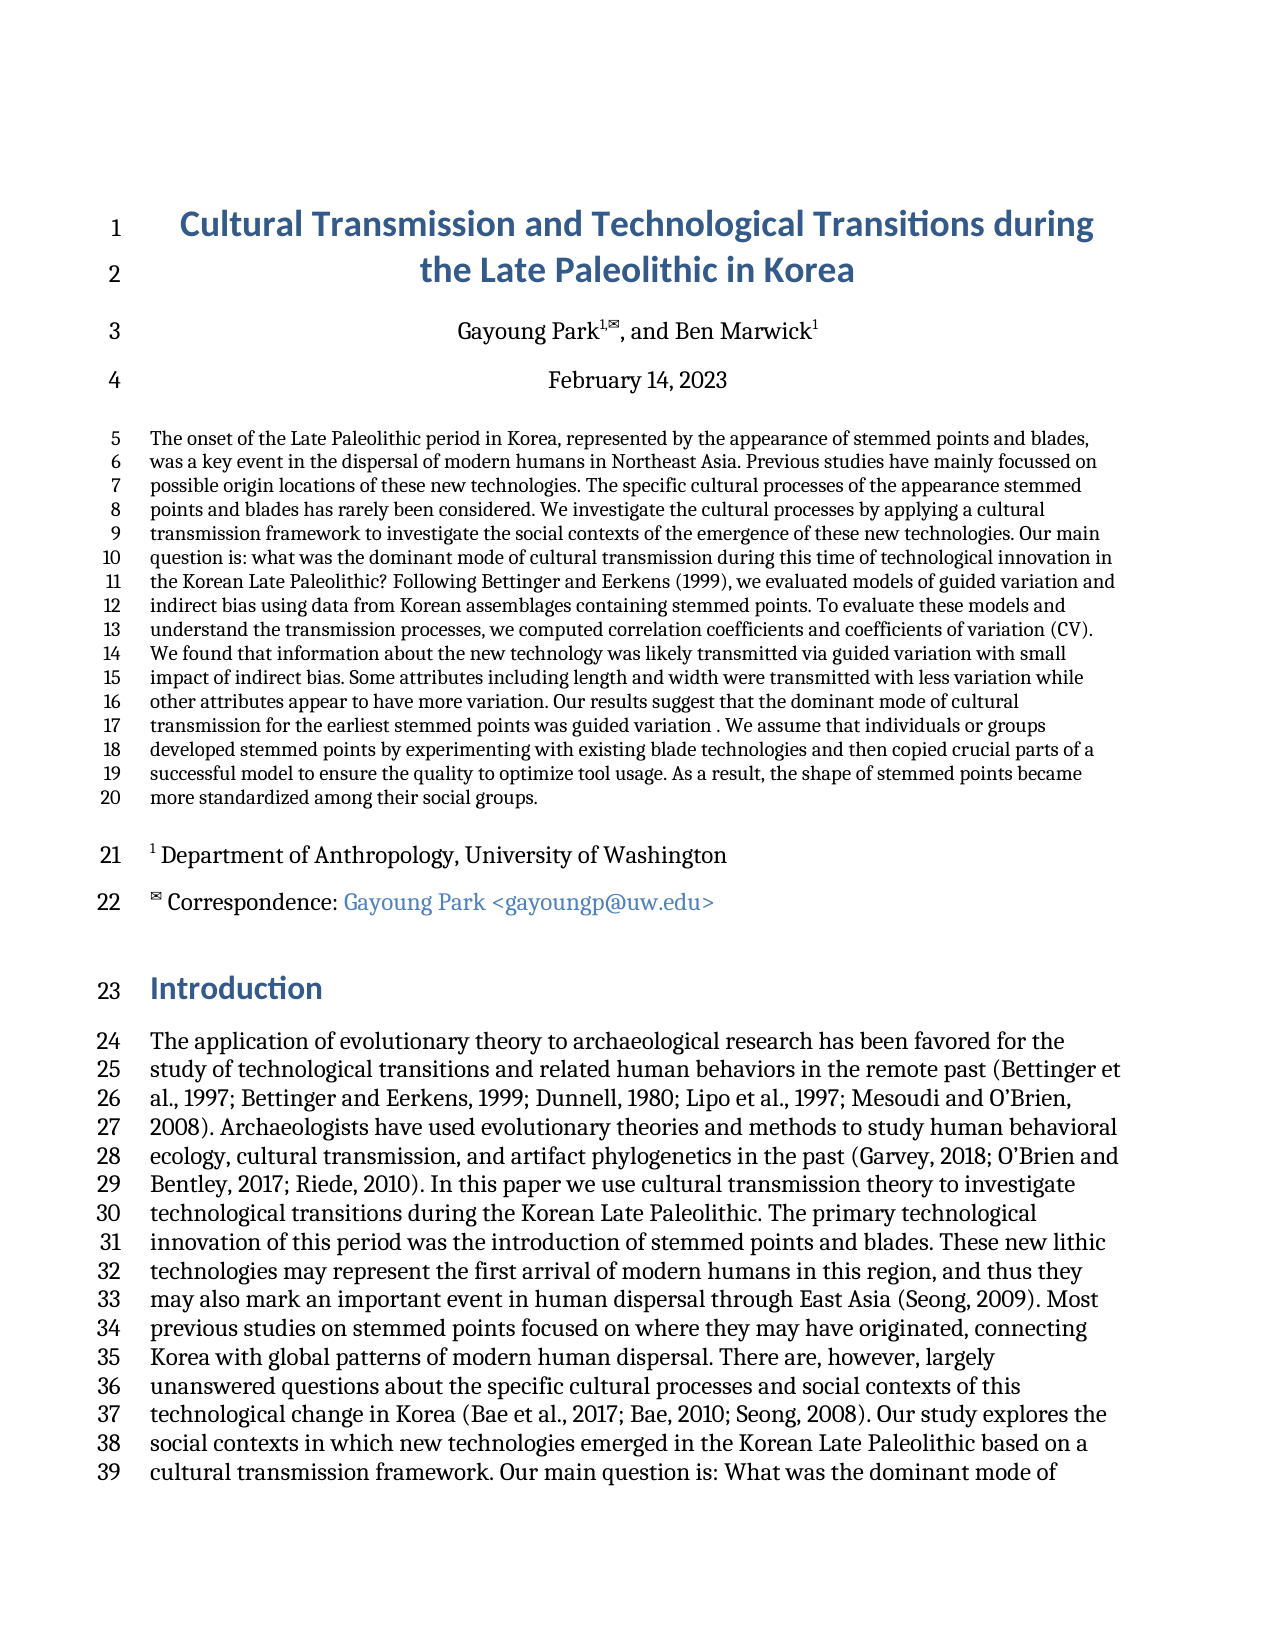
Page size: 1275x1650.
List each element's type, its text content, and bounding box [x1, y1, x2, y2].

text 1 Department of Anthropology, University of Washington [150, 841, 1125, 869]
subtitle Introduction [150, 967, 1125, 1008]
text February 14, 2023 [150, 366, 1125, 395]
text Gayoung Park1,✉, and Ben Marwick1 [150, 317, 1125, 345]
text The onset of the Late Paleolithic period in Korea, represented by the appearance of stemmed points and blades, was a key event in the dispersal of modern humans in Northeast Asia. Previous studies have mainly focussed on possible origin locations of these new technologies. The specific cultural processes of the appearance stemmed points and blades has rarely been considered. We investigate the cultural processes by applying a cultural transmission framework to investigate the social contexts of the emergence of these new technologies. Our main question is: what was the dominant mode of cultural transmission during this time of technological innovation in the Korean Late Paleolithic? Following Bettinger and Eerkens (1999), we evaluated models of guided variation and indirect bias using data from Korean assemblages containing stemmed points. To evaluate these models and understand the transmission processes, we computed correlation coefficients and coefficients of variation (CV). We found that information about the new technology was likely transmitted via guided variation with small impact of indirect bias. Some attributes including length and width were transmitted with less variation while other attributes appear to have more variation. Our results suggest that the dominant mode of cultural transmission for the earliest stemmed points was guided variation . We assume that individuals or groups developed stemmed points by experimenting with existing blade technologies and then copied crucial parts of a successful model to ensure the quality to optimize tool usage. As a result, the shape of stemmed points became more standardized among their social groups. [150, 426, 1125, 809]
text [150, 1027, 1125, 1487]
text ✉ Correspondence: Gayoung Park <gayoungp@uw.edu> [150, 888, 1125, 917]
title Cultural Transmission and Technological Transitions during the Late Paleolithic in Korea [150, 200, 1125, 292]
